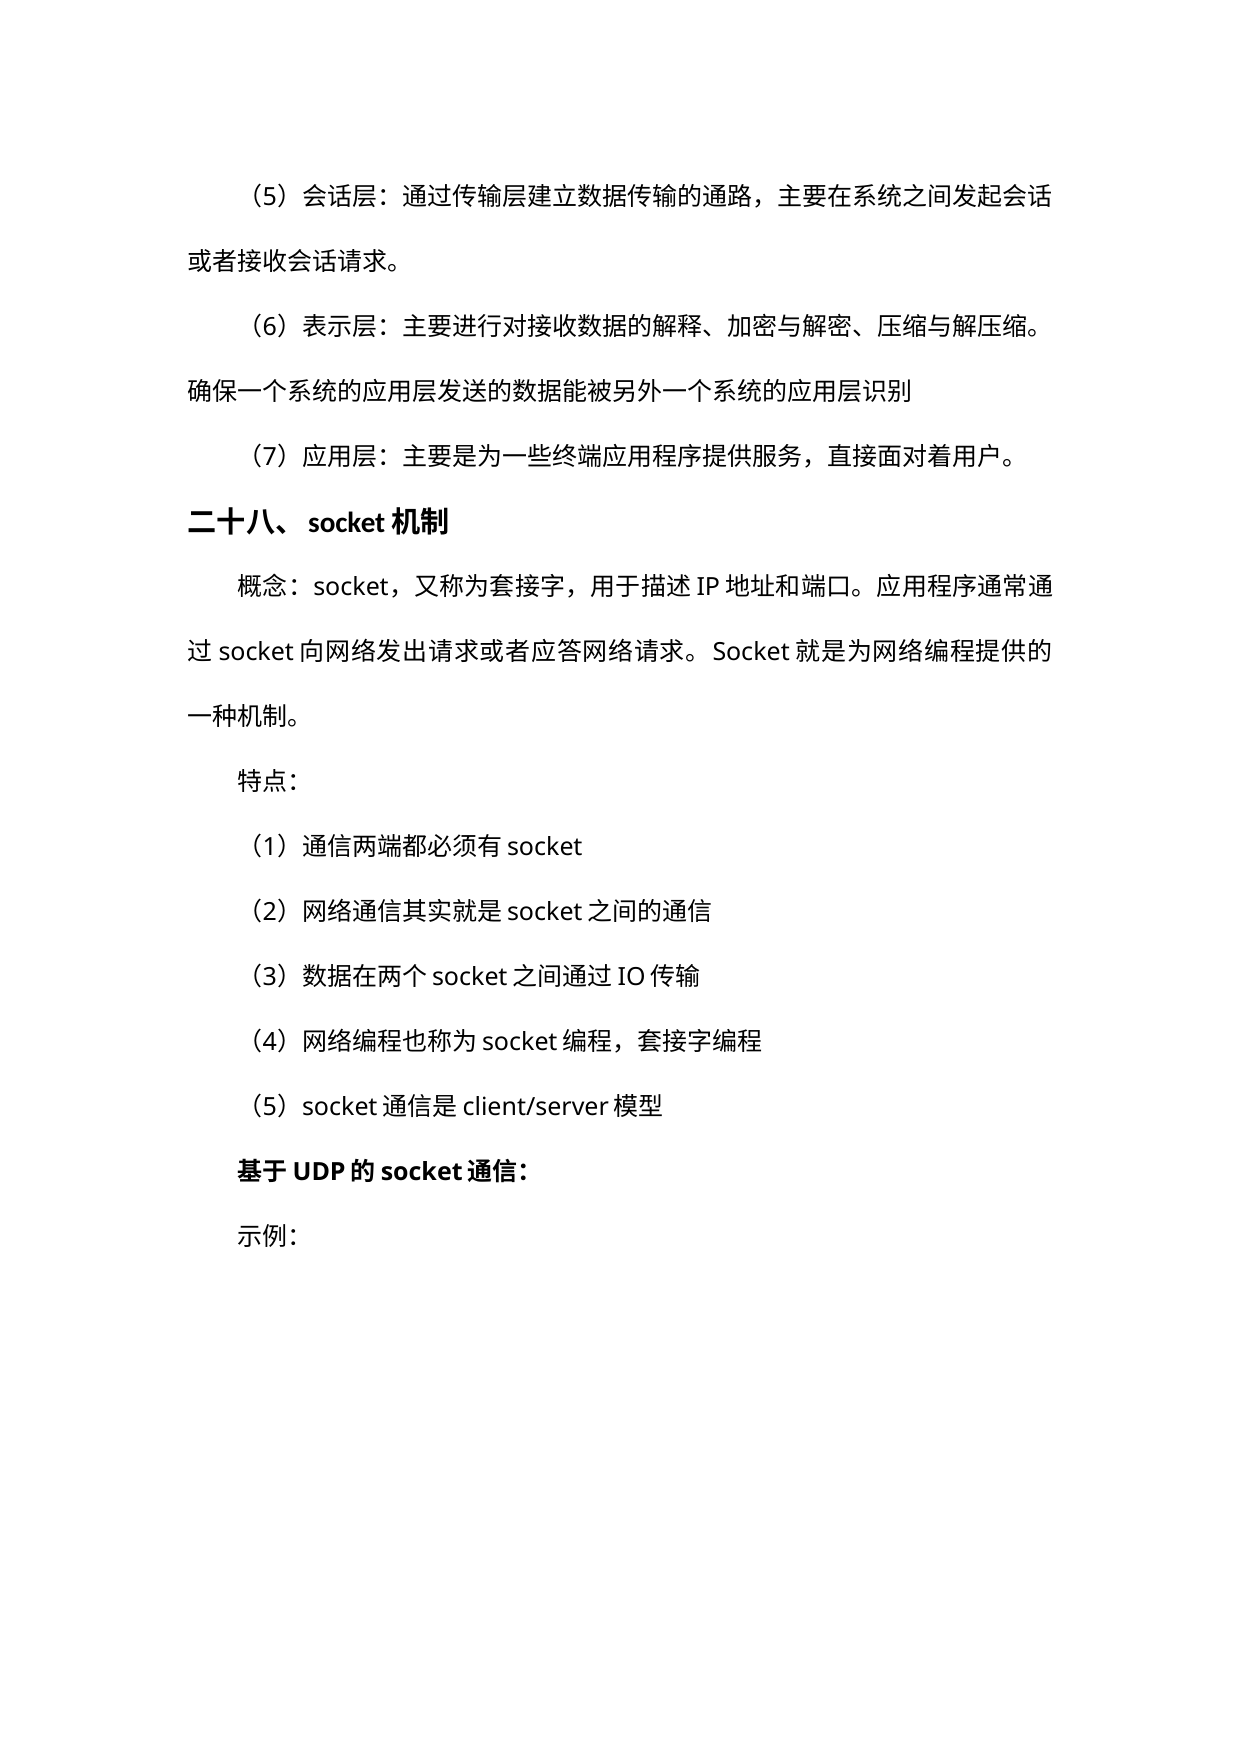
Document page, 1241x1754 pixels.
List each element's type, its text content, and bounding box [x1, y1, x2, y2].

text （3）数据在两个socket之间通过IO传输 [187, 942, 1053, 1007]
text （7）应用层：主要是为一些终端应用程序提供服务，直接面对着用户。 [187, 422, 1053, 487]
list socket机制 [187, 487, 1053, 552]
text （5）socket通信是client/server模型 [187, 1072, 1053, 1137]
text 特点： [187, 747, 1053, 812]
text （4）网络编程也称为socket编程，套接字编程 [187, 1007, 1053, 1072]
text （6）表示层：主要进行对接收数据的解释、加密与解密、压缩与解压缩。确保一个系统的应用层发送的数据能被另外一个系统的应用层识别 [187, 292, 1053, 422]
text 基于UDP的socket通信： [187, 1137, 1053, 1202]
text （1）通信两端都必须有socket [187, 812, 1053, 877]
text （2）网络通信其实就是socket之间的通信 [187, 877, 1053, 942]
text 概念：socket，又称为套接字，用于描述IP地址和端口。应用程序通常通过socket向网络发出请求或者应答网络请求。Socket就是为网络编程提供的一种机制。 [187, 552, 1053, 747]
text （5）会话层：通过传输层建立数据传输的通路，主要在系统之间发起会话或者接收会话请求。 [187, 162, 1053, 292]
text 示例： [187, 1202, 1053, 1267]
